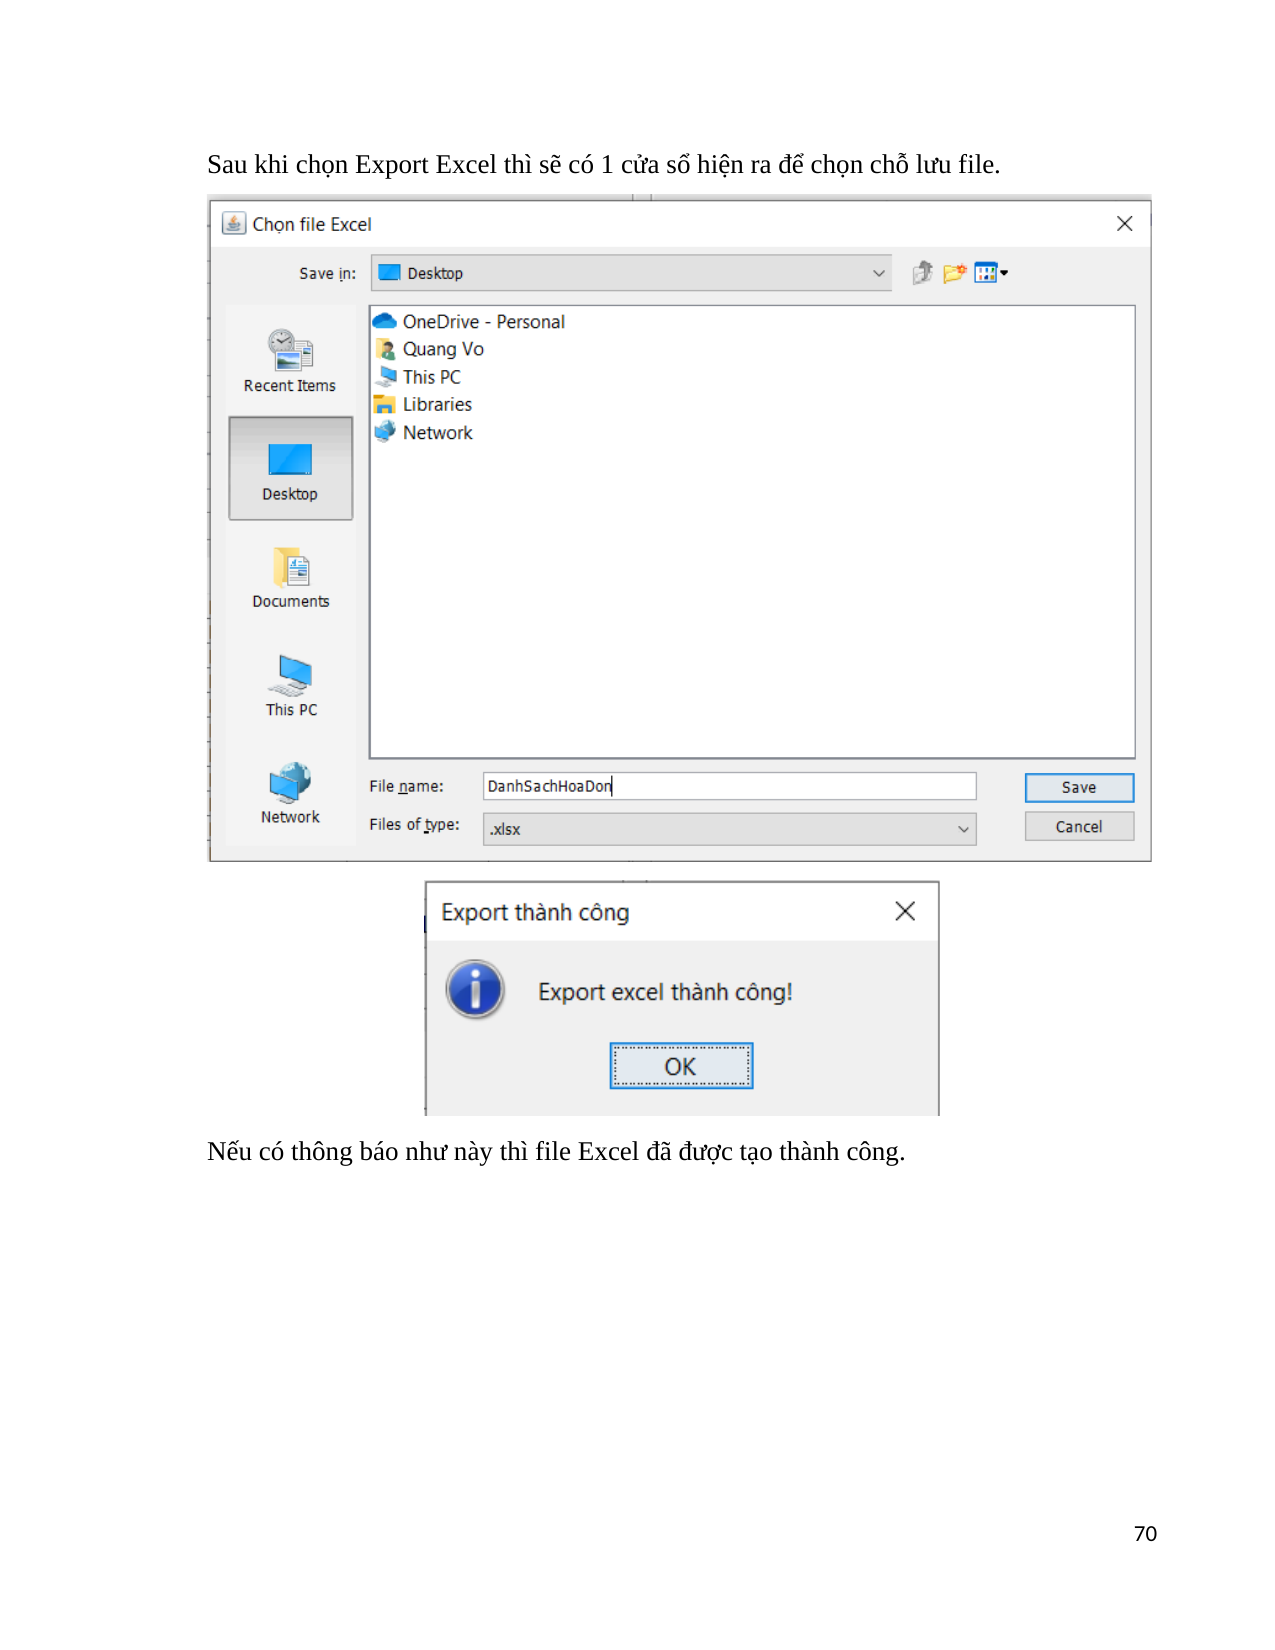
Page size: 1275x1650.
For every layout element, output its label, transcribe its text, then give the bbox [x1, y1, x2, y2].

picture [206, 194, 1152, 862]
text Sau khi chọn Export Excel thì sẽ có 1 cửa sổ hiện ra để chọn chỗ lưu file. [207, 148, 1157, 179]
picture [424, 880, 940, 1116]
text Nếu có thông báo như này thì file Excel đã được tạo thành công. [207, 1135, 1157, 1166]
